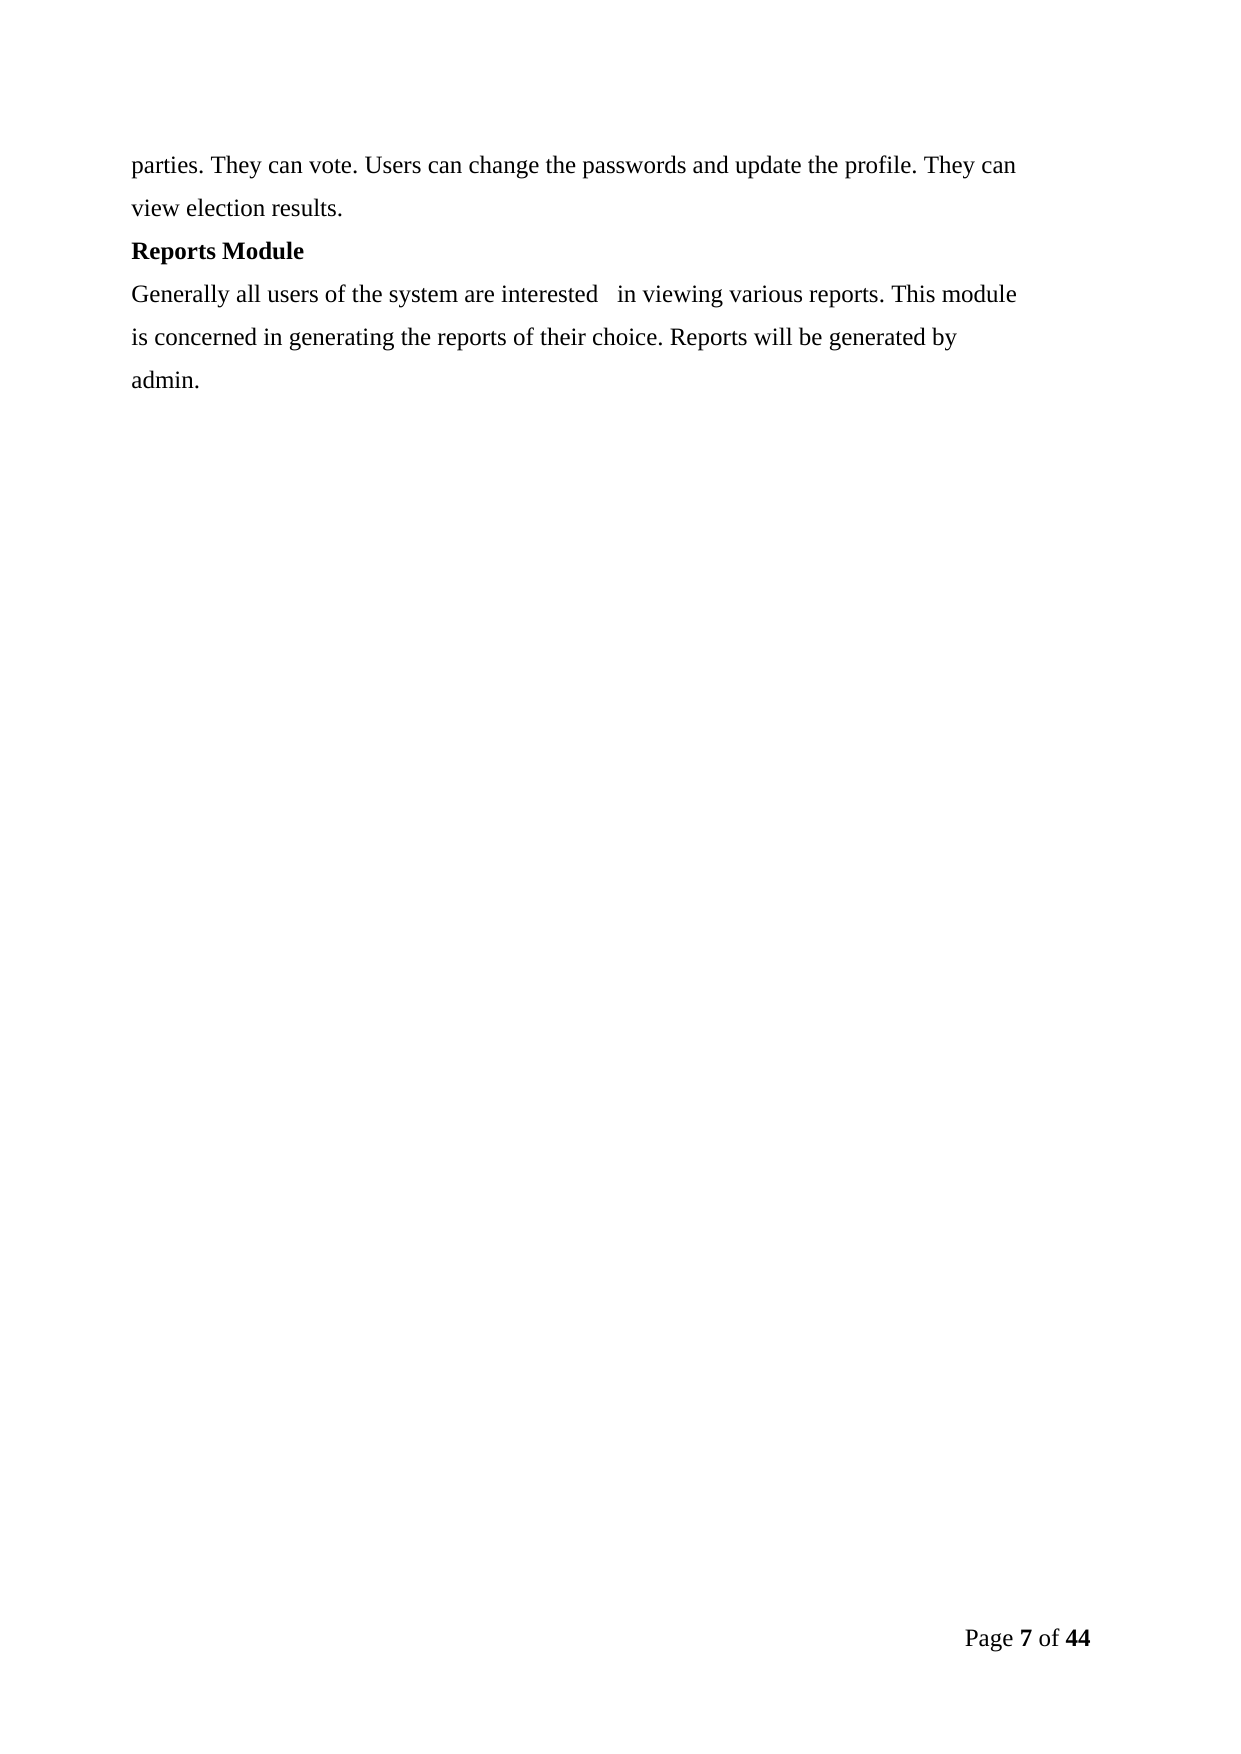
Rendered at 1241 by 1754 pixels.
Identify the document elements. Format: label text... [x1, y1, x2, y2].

text admin. [75, 366, 1090, 394]
text Generally all users of the system are interested in viewing various reports. This module [75, 279, 1090, 308]
text parties. They can vote. Users can change the passwords and update the profile. They can [75, 150, 1090, 179]
text view election results. [75, 193, 1090, 222]
text is concerned in generating the reports of their choice. Reports will be generated by [75, 322, 1090, 351]
text Reports Module [75, 236, 1090, 265]
